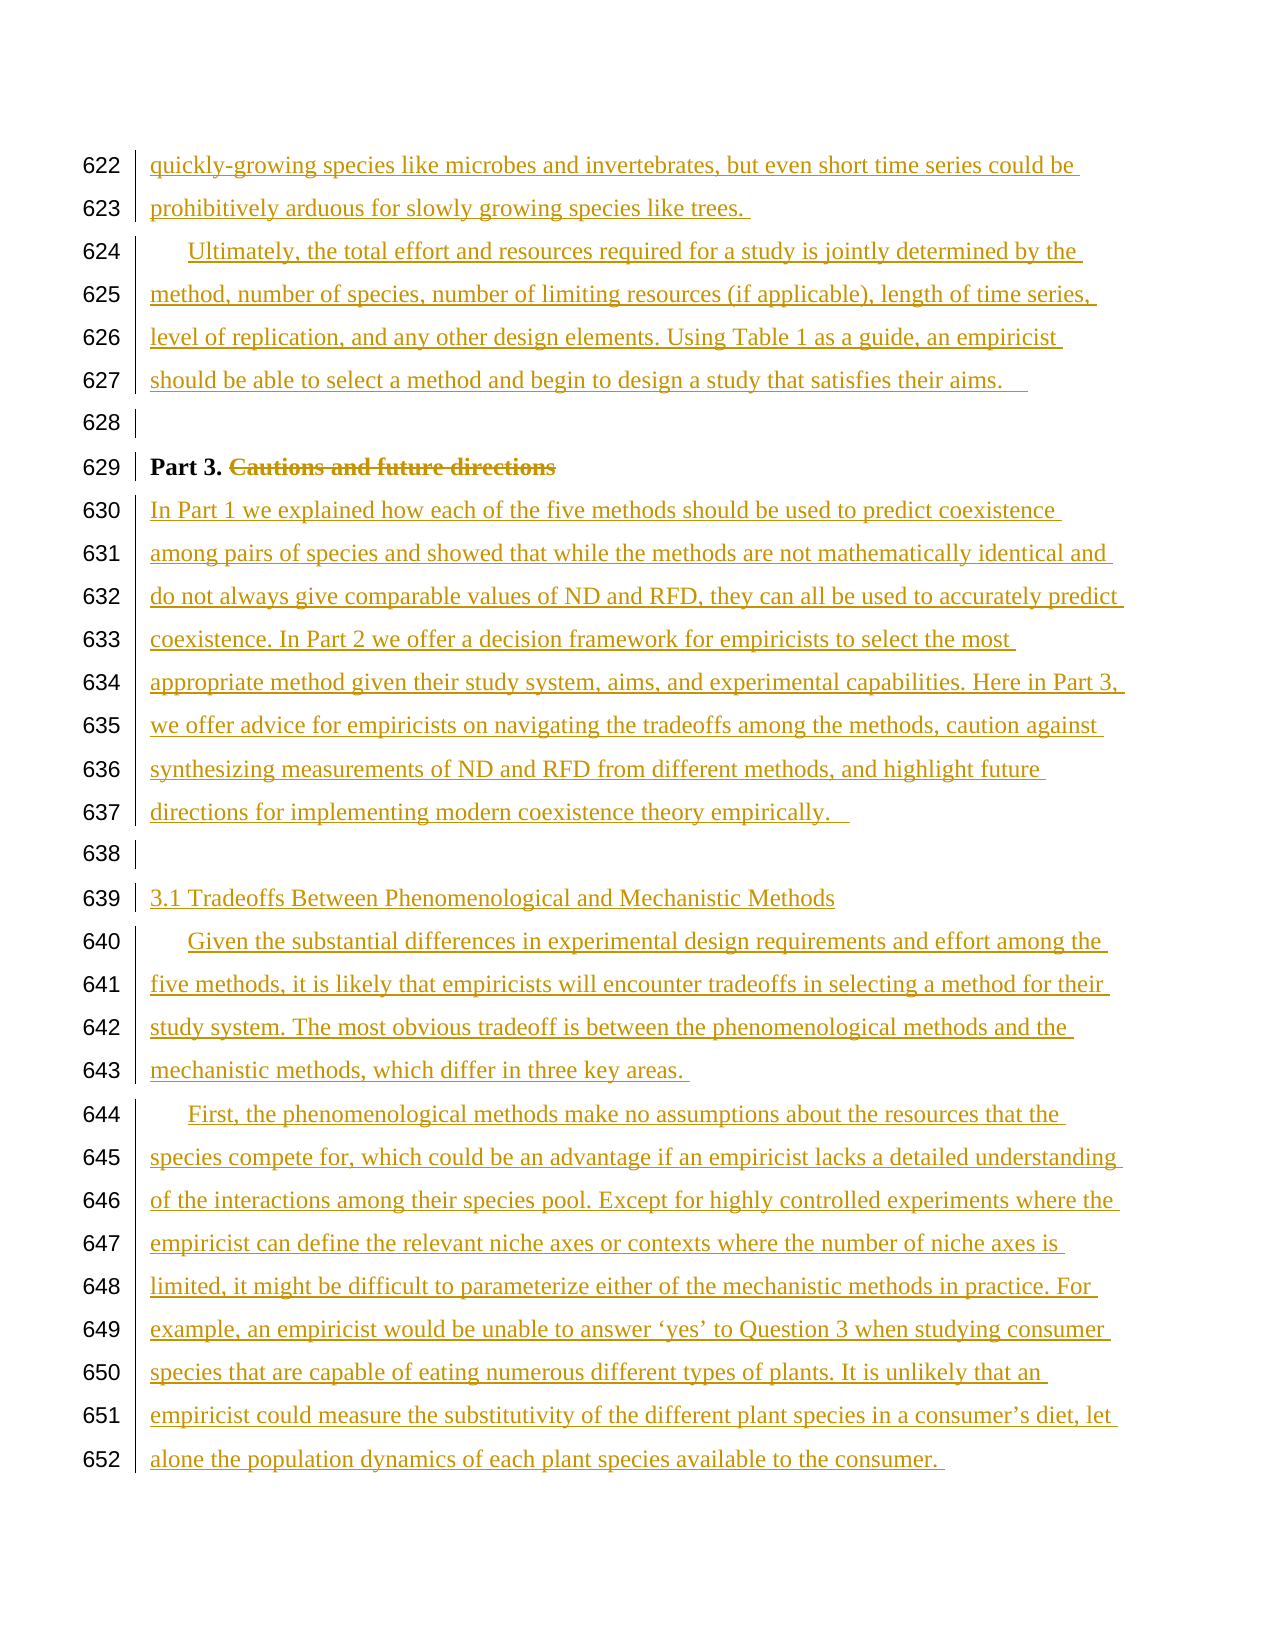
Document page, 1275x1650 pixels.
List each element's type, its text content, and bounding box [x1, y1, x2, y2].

text Part 3. Cautions and future directions [150, 452, 1125, 481]
